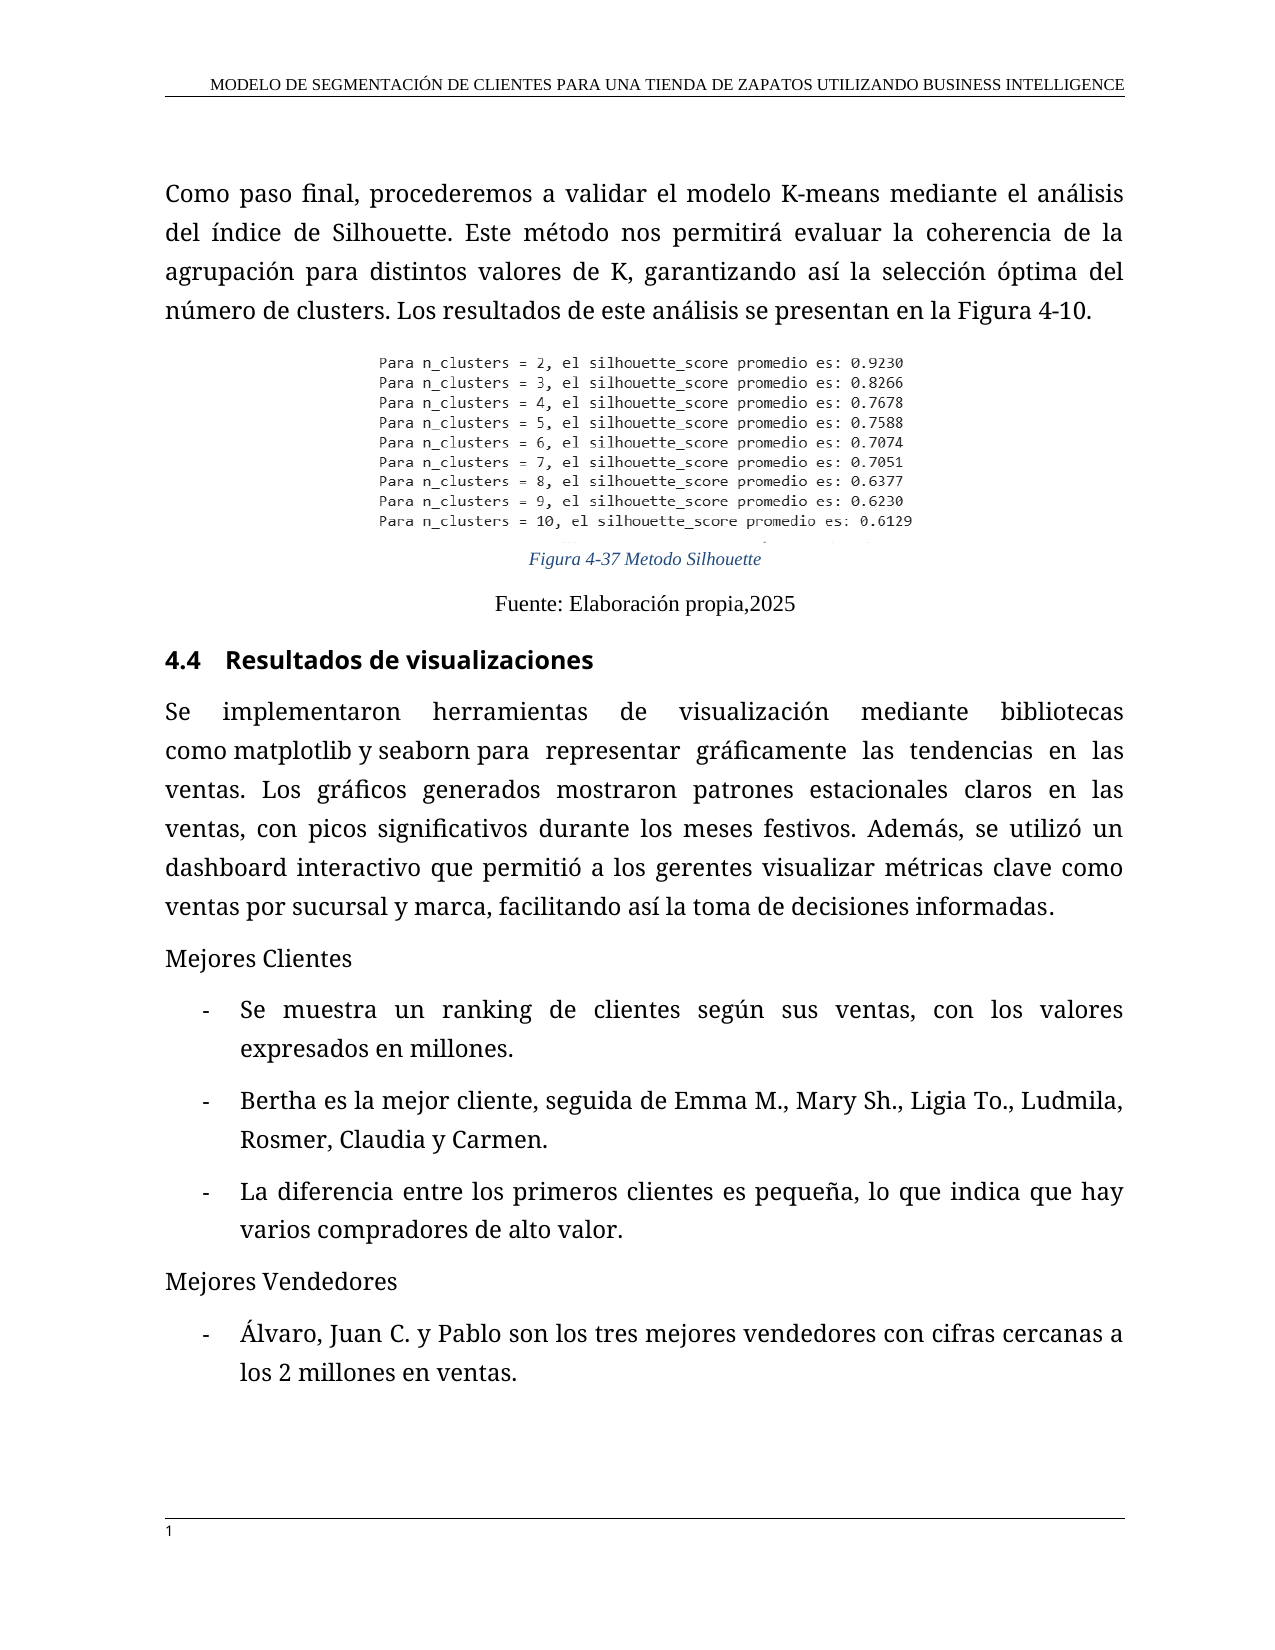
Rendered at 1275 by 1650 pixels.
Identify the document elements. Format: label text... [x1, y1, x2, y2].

text Mejores Vendedores [165, 1265, 1125, 1297]
text Fuente: Elaboración propia,2025 [165, 590, 1125, 617]
list Álvaro, Juan C. y Pablo son los tres mejores vendedores con cifras cercanas a los 2 millones en ventas. [202, 1316, 1125, 1388]
text Como paso final, procederemos a validar el modelo K-means mediante el análisis del índice de Silhouette. Este método nos permitirá evaluar la coherencia de la agrupación para distintos valores de K, garantizando así la selección óptima del número de clusters. Los resultados de este análisis se presentan en la Figura 4-10. [165, 177, 1125, 327]
text Mejores Clientes [165, 941, 1125, 974]
list La diferencia entre los primeros clientes es pequeña, lo que indica que hay varios compradores de alto valor. [202, 1174, 1125, 1246]
list Se muestra un ranking de clientes según sus ventas, con los valores expresados en millones. [202, 993, 1125, 1065]
list Bertha es la mejor cliente, seguida de Emma M., Mary Sh., Ligia To., Ludmila, Rosmer, Claudia y Carmen. [202, 1084, 1125, 1155]
picture [367, 345, 923, 543]
subtitle Resultados de visualizaciones [165, 643, 1125, 677]
text Se implementaron herramientas de visualización mediante bibliotecas como matplotlib y seaborn para representar gráficamente las tendencias en las ventas. Los gráficos generados mostraron patrones estacionales claros en las ventas, con picos significativos durante los meses festivos. Además, se utilizó un dashboard interactivo que permitió a los gerentes visualizar métricas clave como ventas por sucursal y marca, facilitando así la toma de decisiones informadas. [165, 694, 1125, 922]
